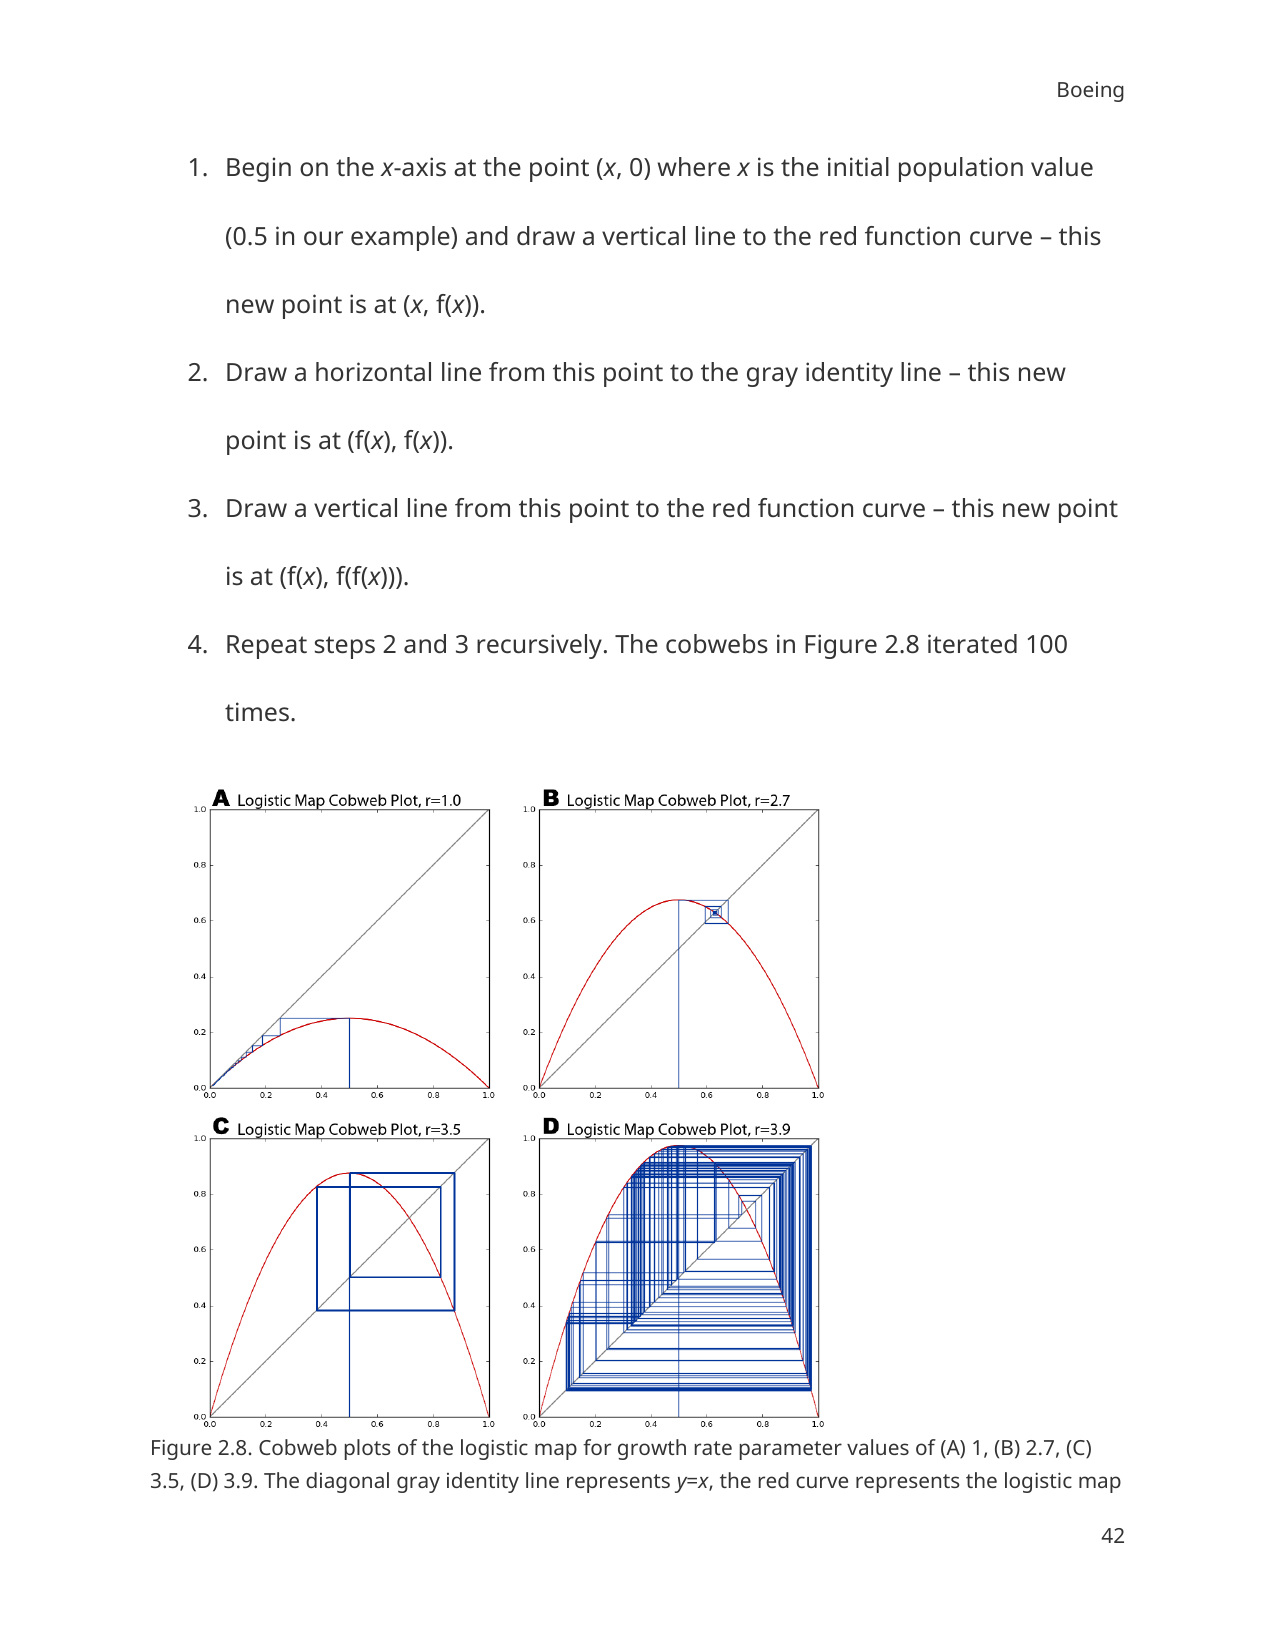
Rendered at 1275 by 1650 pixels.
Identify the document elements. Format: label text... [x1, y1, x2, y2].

list Begin on the x-axis at the point (x, 0) where x is the initial population value (0.5 in our example) and draw a vertical line to the red function curve – this new point is at (x, f(x)). [187, 150, 1125, 320]
list Draw a horizontal line from this point to the gray identity line – this new point is at (f(x), f(x)). [187, 354, 1125, 457]
list Draw a vertical line from this point to the red function curve – this new point is at (f(x), f(f(x))). [187, 491, 1125, 593]
list Repeat steps 2 and 3 recursively. The cobwebs in Figure 2.8 iterated 100 times. [187, 627, 1125, 729]
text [150, 1433, 1125, 1494]
picture [187, 788, 830, 1434]
